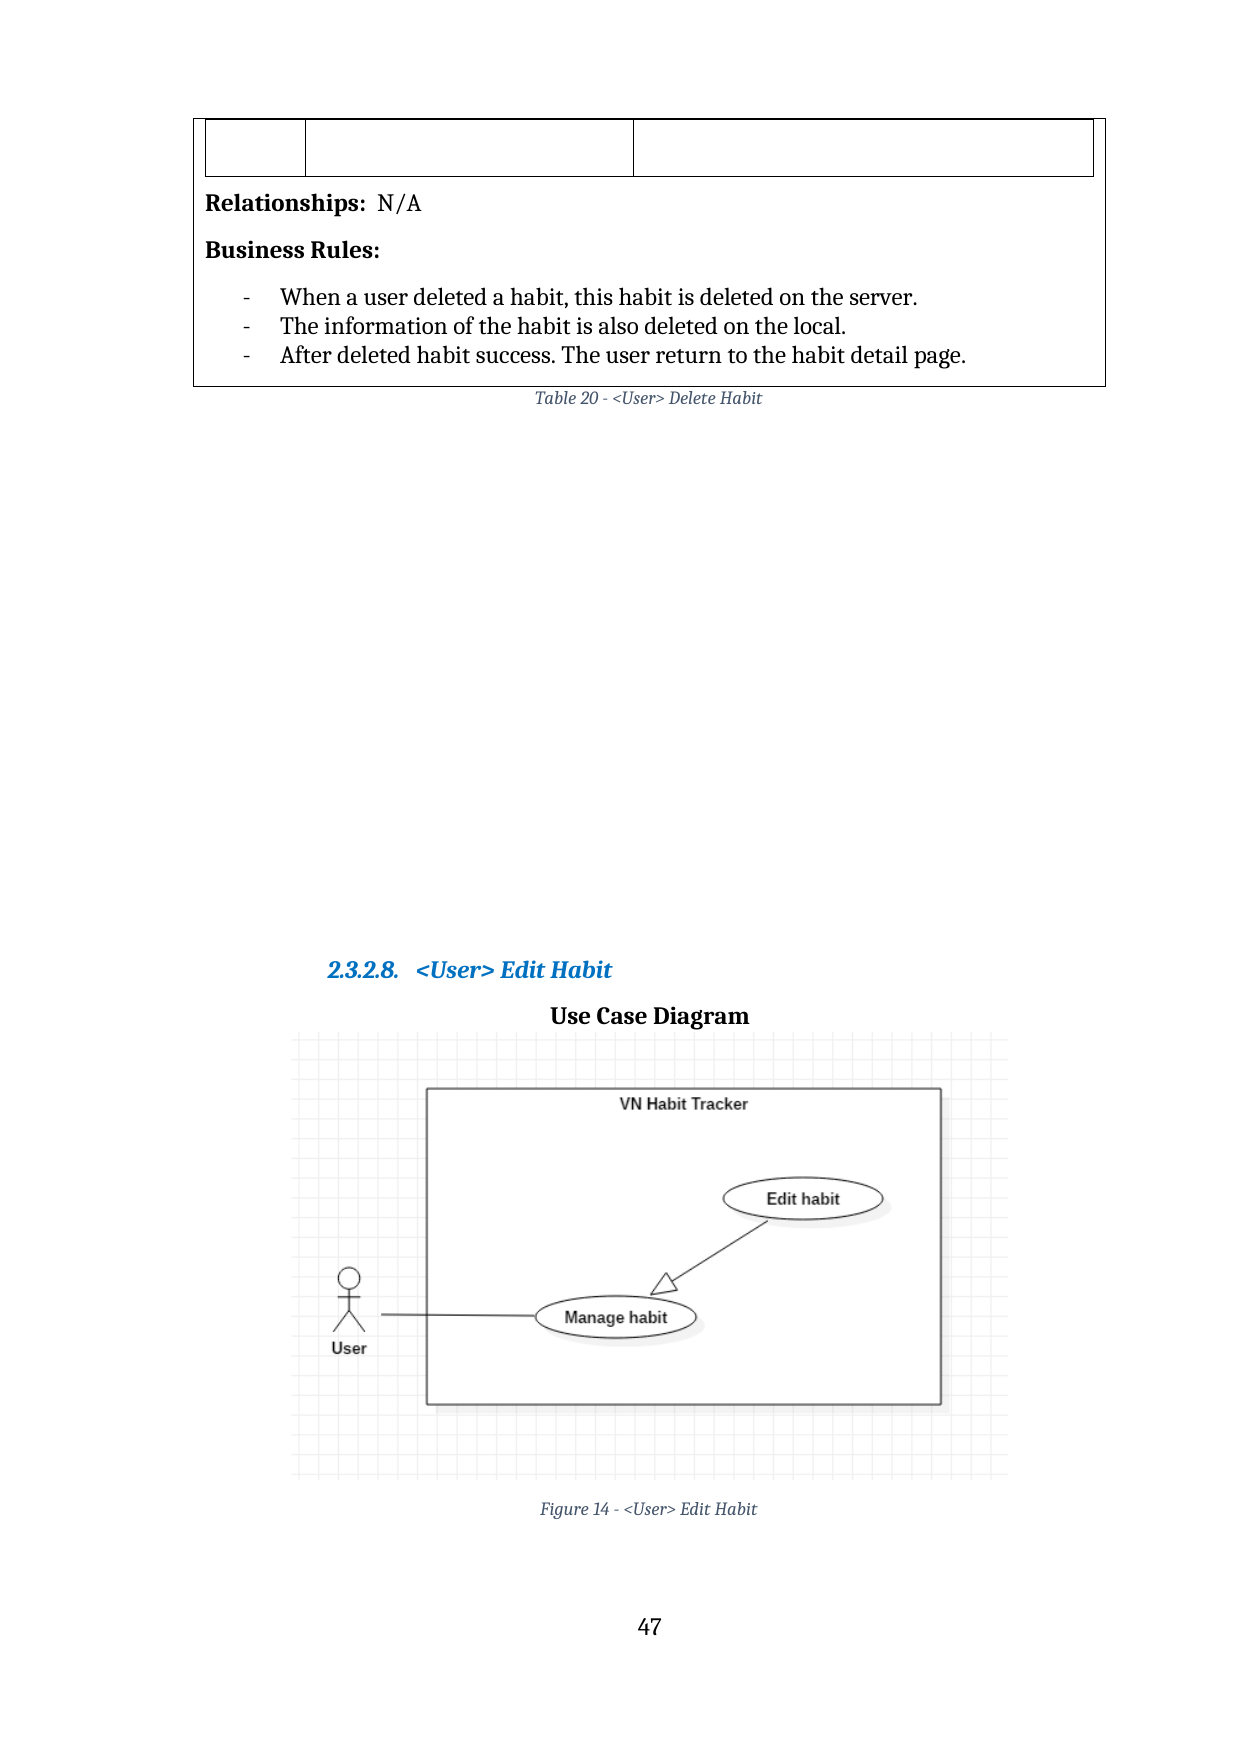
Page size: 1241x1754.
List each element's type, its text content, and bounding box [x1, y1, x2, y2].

subtitle <User> Edit Habit [327, 956, 1122, 985]
list Use Case Diagram [177, 1002, 1122, 1031]
picture [291, 1032, 1008, 1480]
text Figure 14 - <User> Edit Habit [177, 1498, 1122, 1520]
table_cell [194, 119, 1105, 386]
text Table 20 - <User> Delete Habit [177, 387, 1122, 409]
